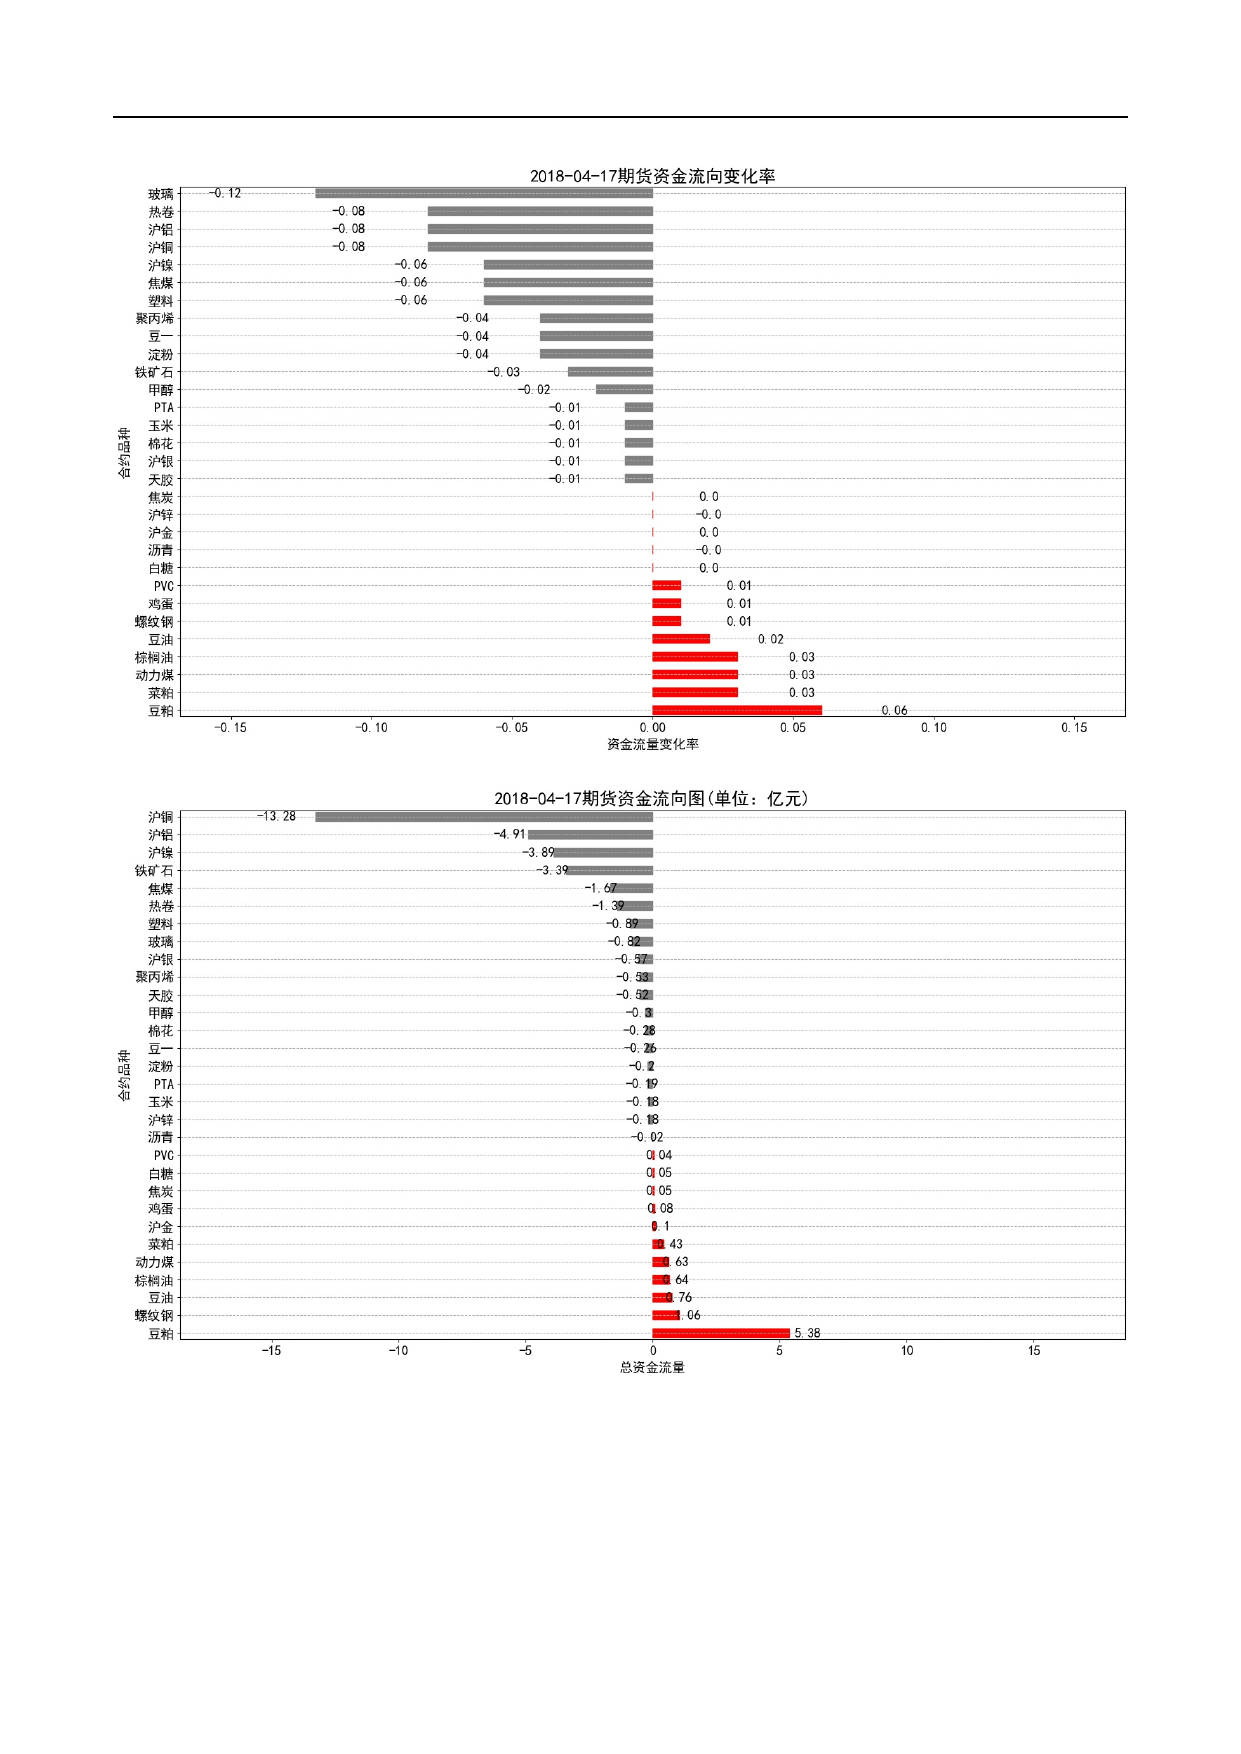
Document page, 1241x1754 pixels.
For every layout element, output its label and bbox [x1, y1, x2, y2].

picture [112, 784, 1133, 1379]
picture [112, 162, 1133, 756]
